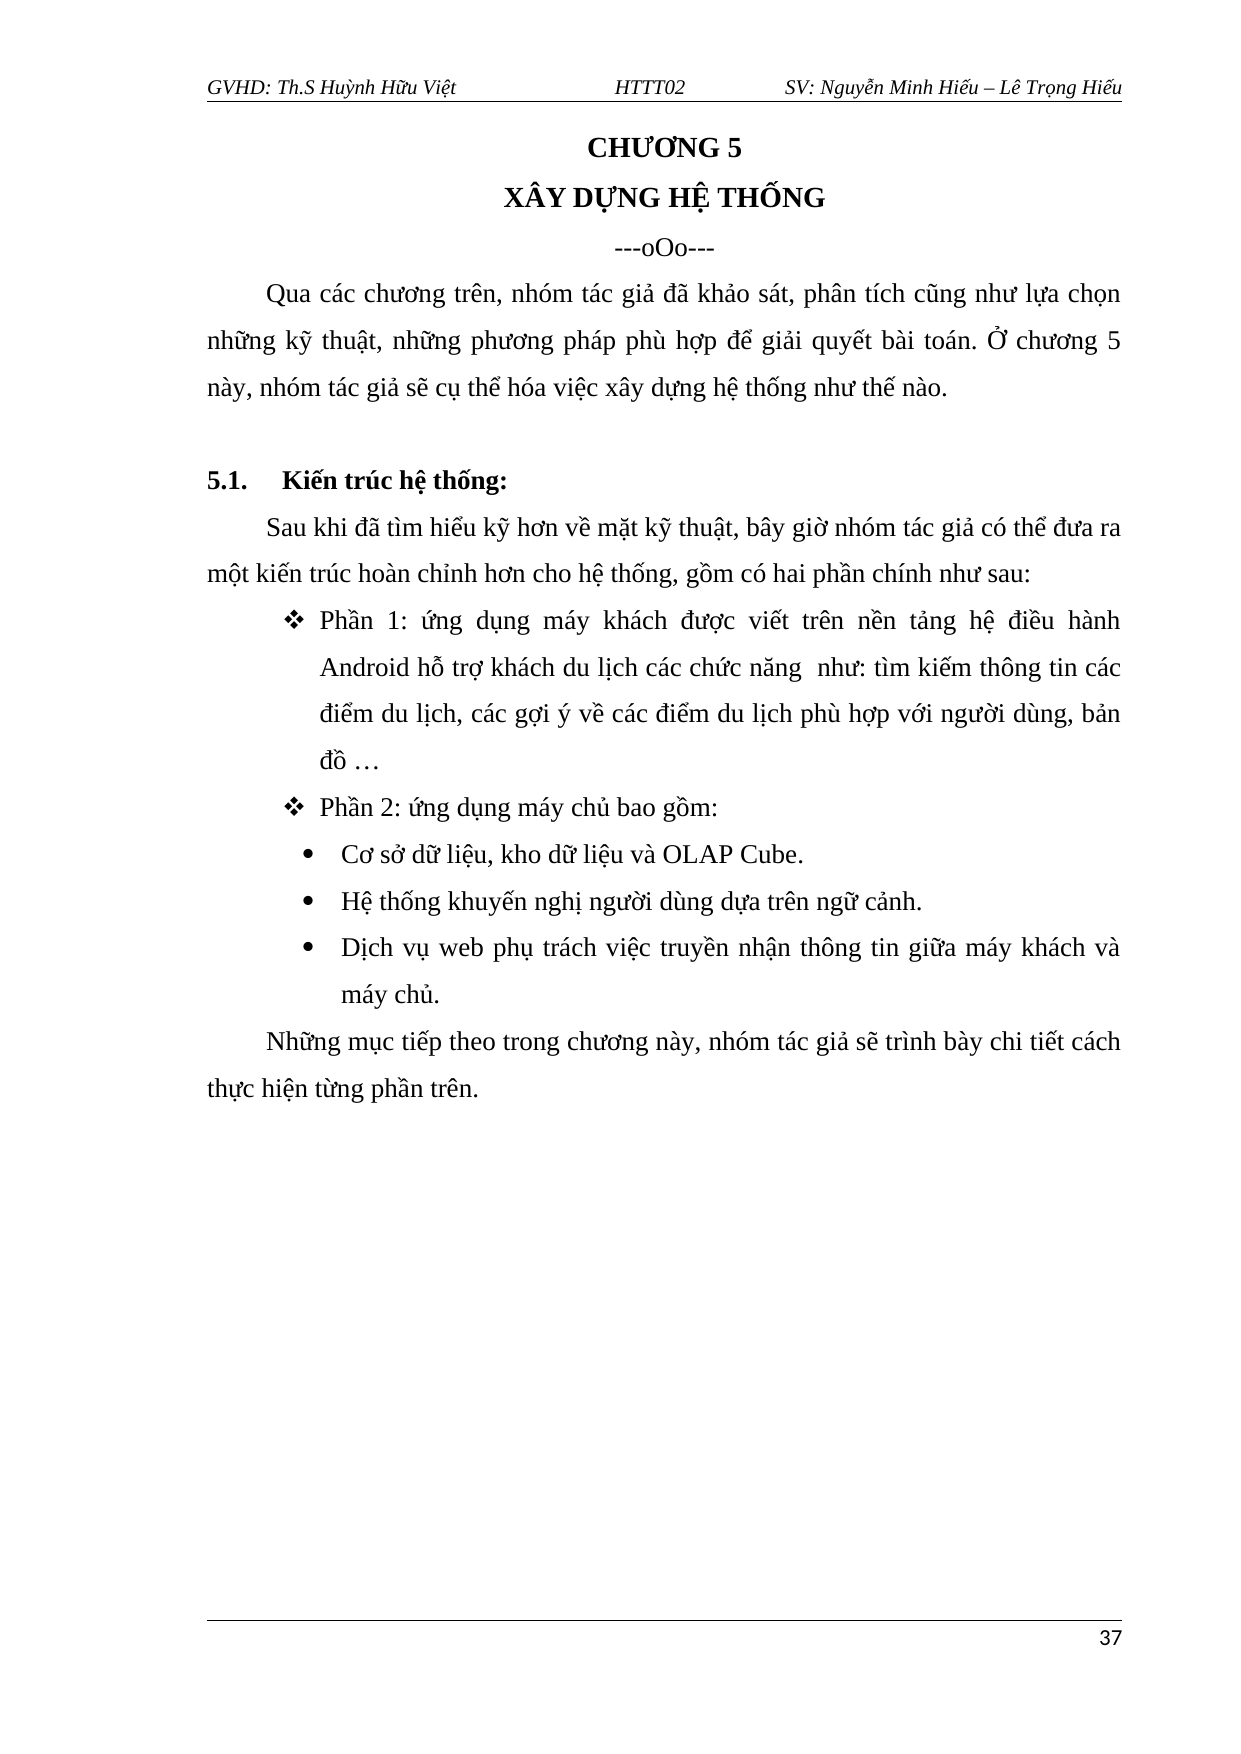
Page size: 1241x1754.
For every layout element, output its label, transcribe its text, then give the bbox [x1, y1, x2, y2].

list Phần 2: ứng dụng máy chủ bao gồm: [282, 791, 1122, 822]
subtitle Kiến trúc hệ thống: [207, 464, 1122, 495]
list Sau khi đã tìm hiểu kỹ hơn về mặt kỹ thuật, bây giờ nhóm tác giả có thể đưa ra một kiến trúc hoàn chỉnh hơn cho hệ thống, gồm có hai phần chính như sau: [207, 511, 1122, 589]
text ---oOo--- [207, 231, 1122, 262]
subtitle CHƯƠNG 5 XÂY DỰNG HỆ THỐNG [207, 130, 1122, 214]
text Những mục tiếp theo trong chương này, nhóm tác giả sẽ trình bày chi tiết cách thực hiện từng phần trên. [207, 1025, 1122, 1103]
text Qua các chương trên, nhóm tác giả đã khảo sát, phân tích cũng như lựa chọn những kỹ thuật, những phương pháp phù hợp để giải quyết bài toán. Ở chương 5 này, nhóm tác giả sẽ cụ thể hóa việc xây dựng hệ thống như thế nào. [207, 277, 1122, 402]
list Dịch vụ web phụ trách việc truyền nhận thông tin giữa máy khách và máy chủ. [303, 932, 1122, 1009]
list Phần 1: ứng dụng máy khách được viết trên nền tảng hệ điều hành Android hỗ trợ khách du lịch các chức năng như: tìm kiếm thông tin các điểm du lịch, các gợi ý về các điểm du lịch phù hợp với người dùng, bản đồ … [282, 604, 1122, 775]
list Cơ sở dữ liệu, kho dữ liệu và OLAP Cube. [303, 838, 1122, 869]
list Hệ thống khuyến nghị người dùng dựa trên ngữ cảnh. [303, 885, 1122, 916]
